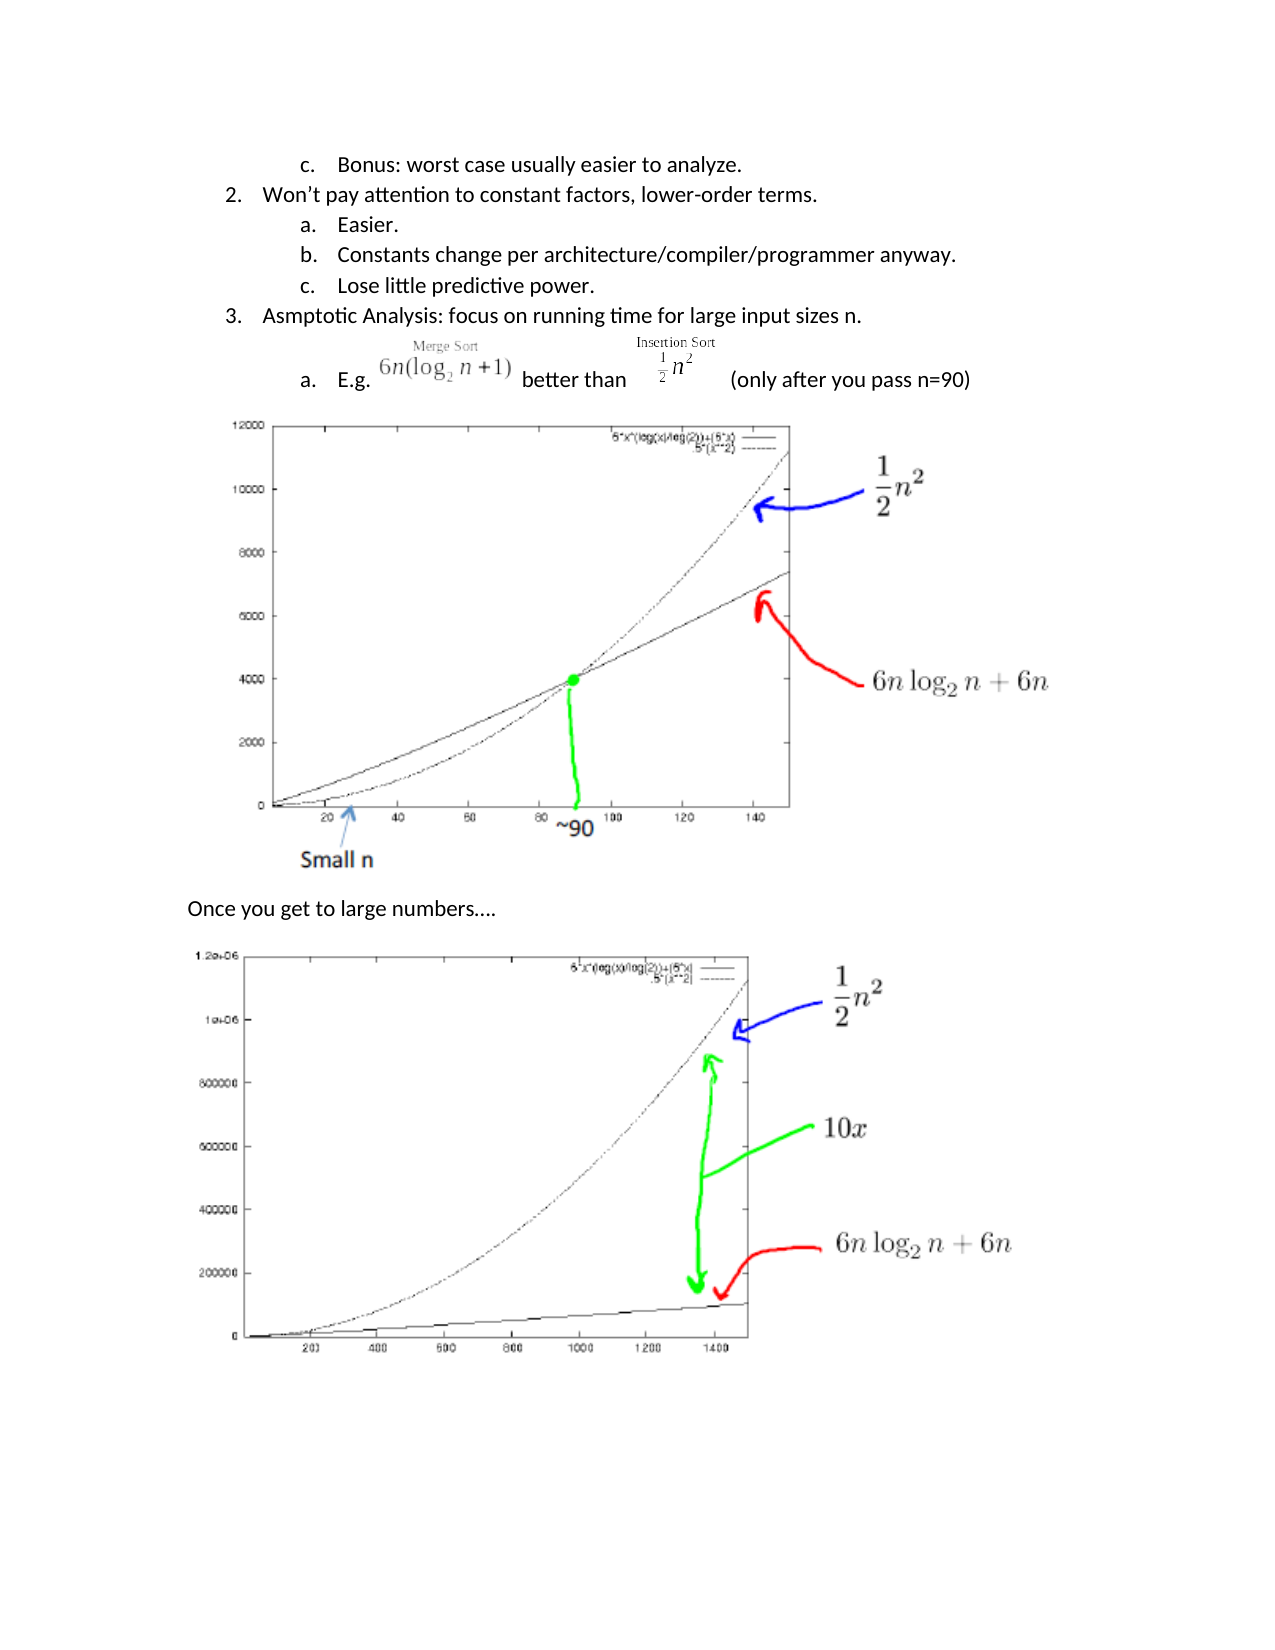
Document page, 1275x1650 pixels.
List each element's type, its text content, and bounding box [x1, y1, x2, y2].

list Asmptotic Analysis: focus on running time for large input sizes n. [225, 301, 1087, 329]
list Lose little predictive power. [300, 271, 1087, 299]
list E.g. better than (only after you pass n=90) [300, 331, 1087, 393]
list Constants change per architecture/compiler/programmer anyway. [300, 241, 1087, 269]
list Won’t pay attention to constant factors, lower-order terms. [225, 180, 1087, 208]
list Bonus: worst case usually easier to analyze. [300, 150, 1087, 178]
list Easier. [300, 210, 1087, 238]
text Once you get to large numbers…. [187, 894, 1087, 922]
